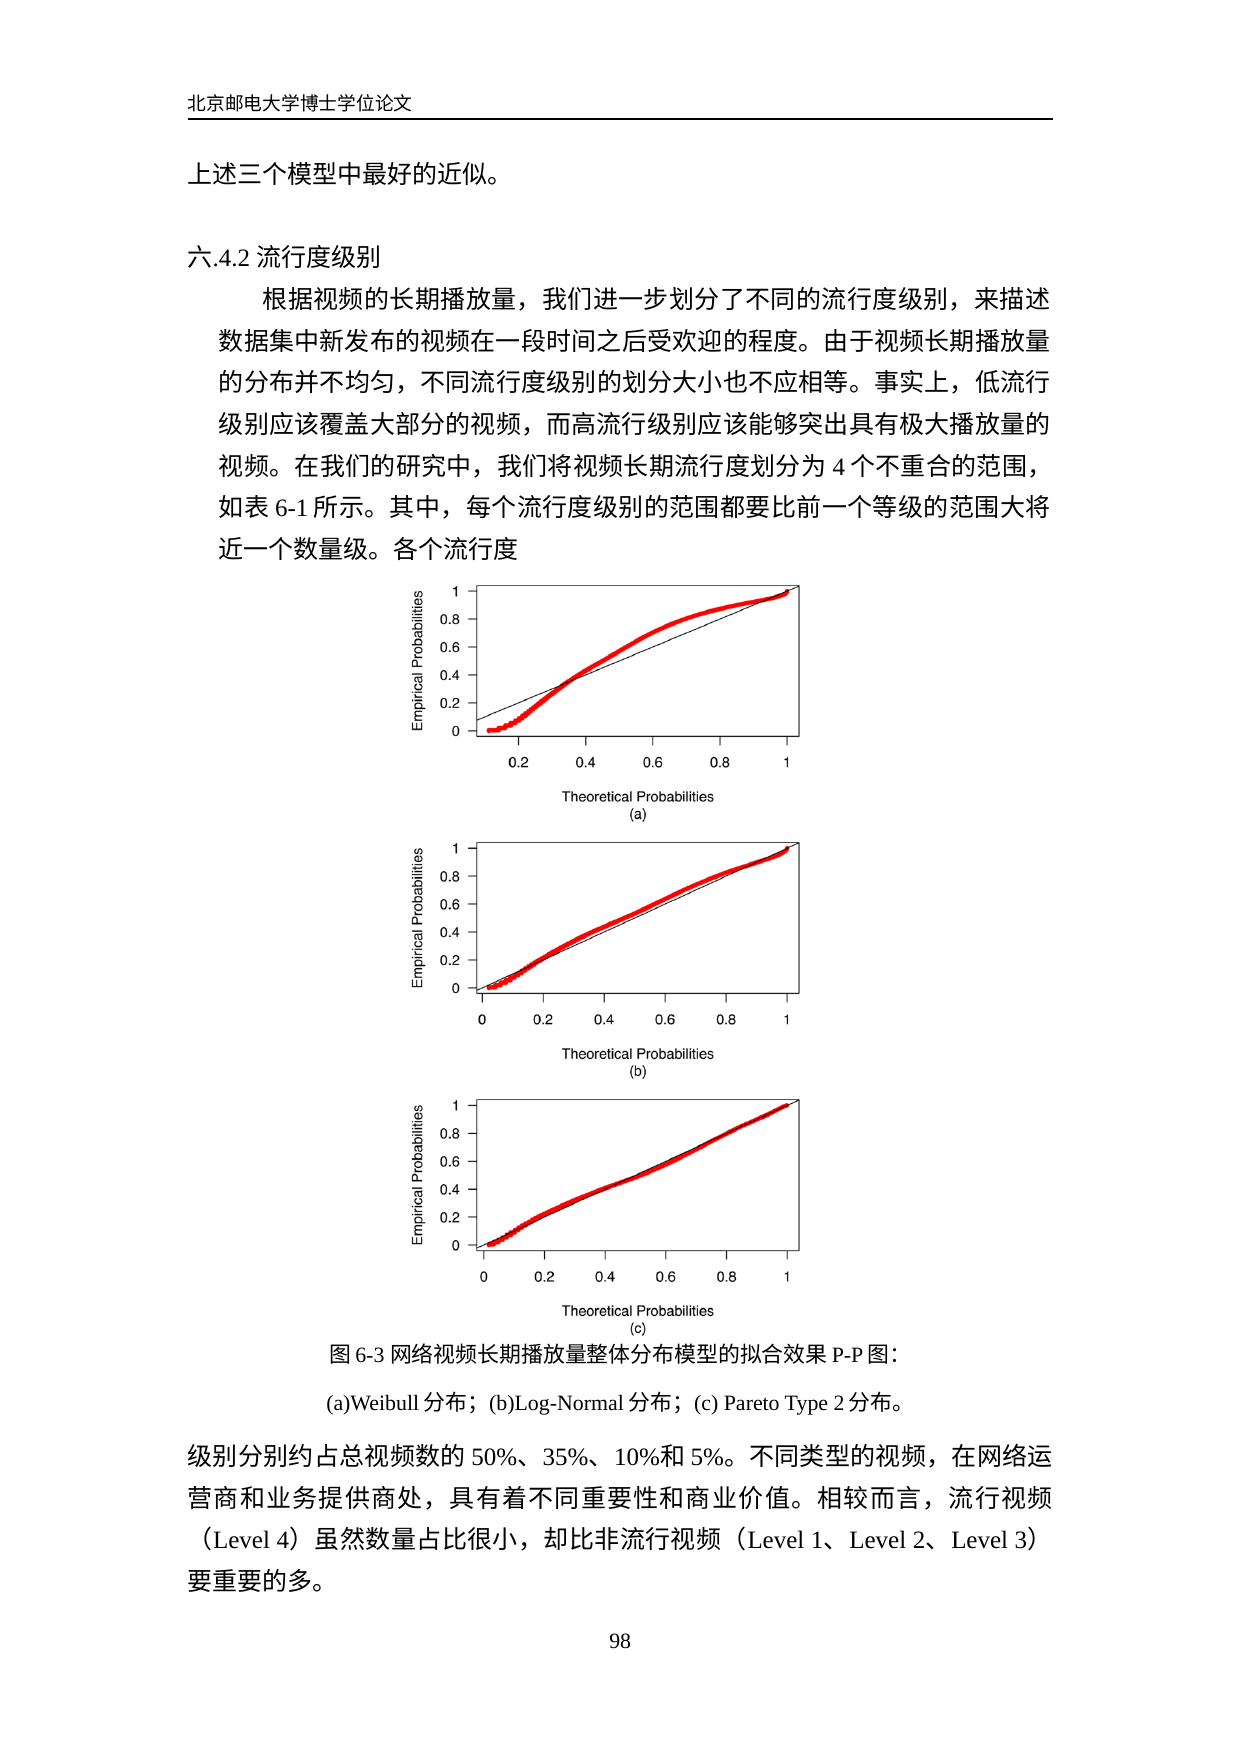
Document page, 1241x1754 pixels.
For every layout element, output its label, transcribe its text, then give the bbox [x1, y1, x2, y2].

text 图6-3 网络视频长期播放量整体分布模型的拟合效果P-P图： [187, 1337, 1053, 1369]
text (a)Weibull分布；(b)Log-Normal分布；(c) Pareto Type 2分布。 [187, 1385, 1053, 1416]
text 流行度级别 [187, 233, 1053, 275]
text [187, 150, 1053, 192]
text 级别分别约占总视频数的50%、35%、10%和5%。不同类型的视频，在网络运营商和业务提供商处，具有着不同重要性和商业价值。相较而言，流行视频（Level 4）虽然数量占比很小，却比非流行视频（Level 1、Level 2、Level 3）要重要的多。 [187, 1432, 1053, 1599]
picture [406, 566, 835, 1338]
text 根据视频的长期播放量，我们进一步划分了不同的流行度级别，来描述数据集中新发布的视频在一段时间之后受欢迎的程度。由于视频长期播放量的分布并不均匀，不同流行度级别的划分大小也不应相等。事实上，低流行级别应该覆盖大部分的视频，而高流行级别应该能够突出具有极大播放量的视频。在我们的研究中，我们将视频长期流行度划分为4个不重合的范围，如表6-1所示。其中，每个流行度级别的范围都要比前一个等级的范围大将近一个数量级。各个流行度 [219, 275, 1053, 567]
